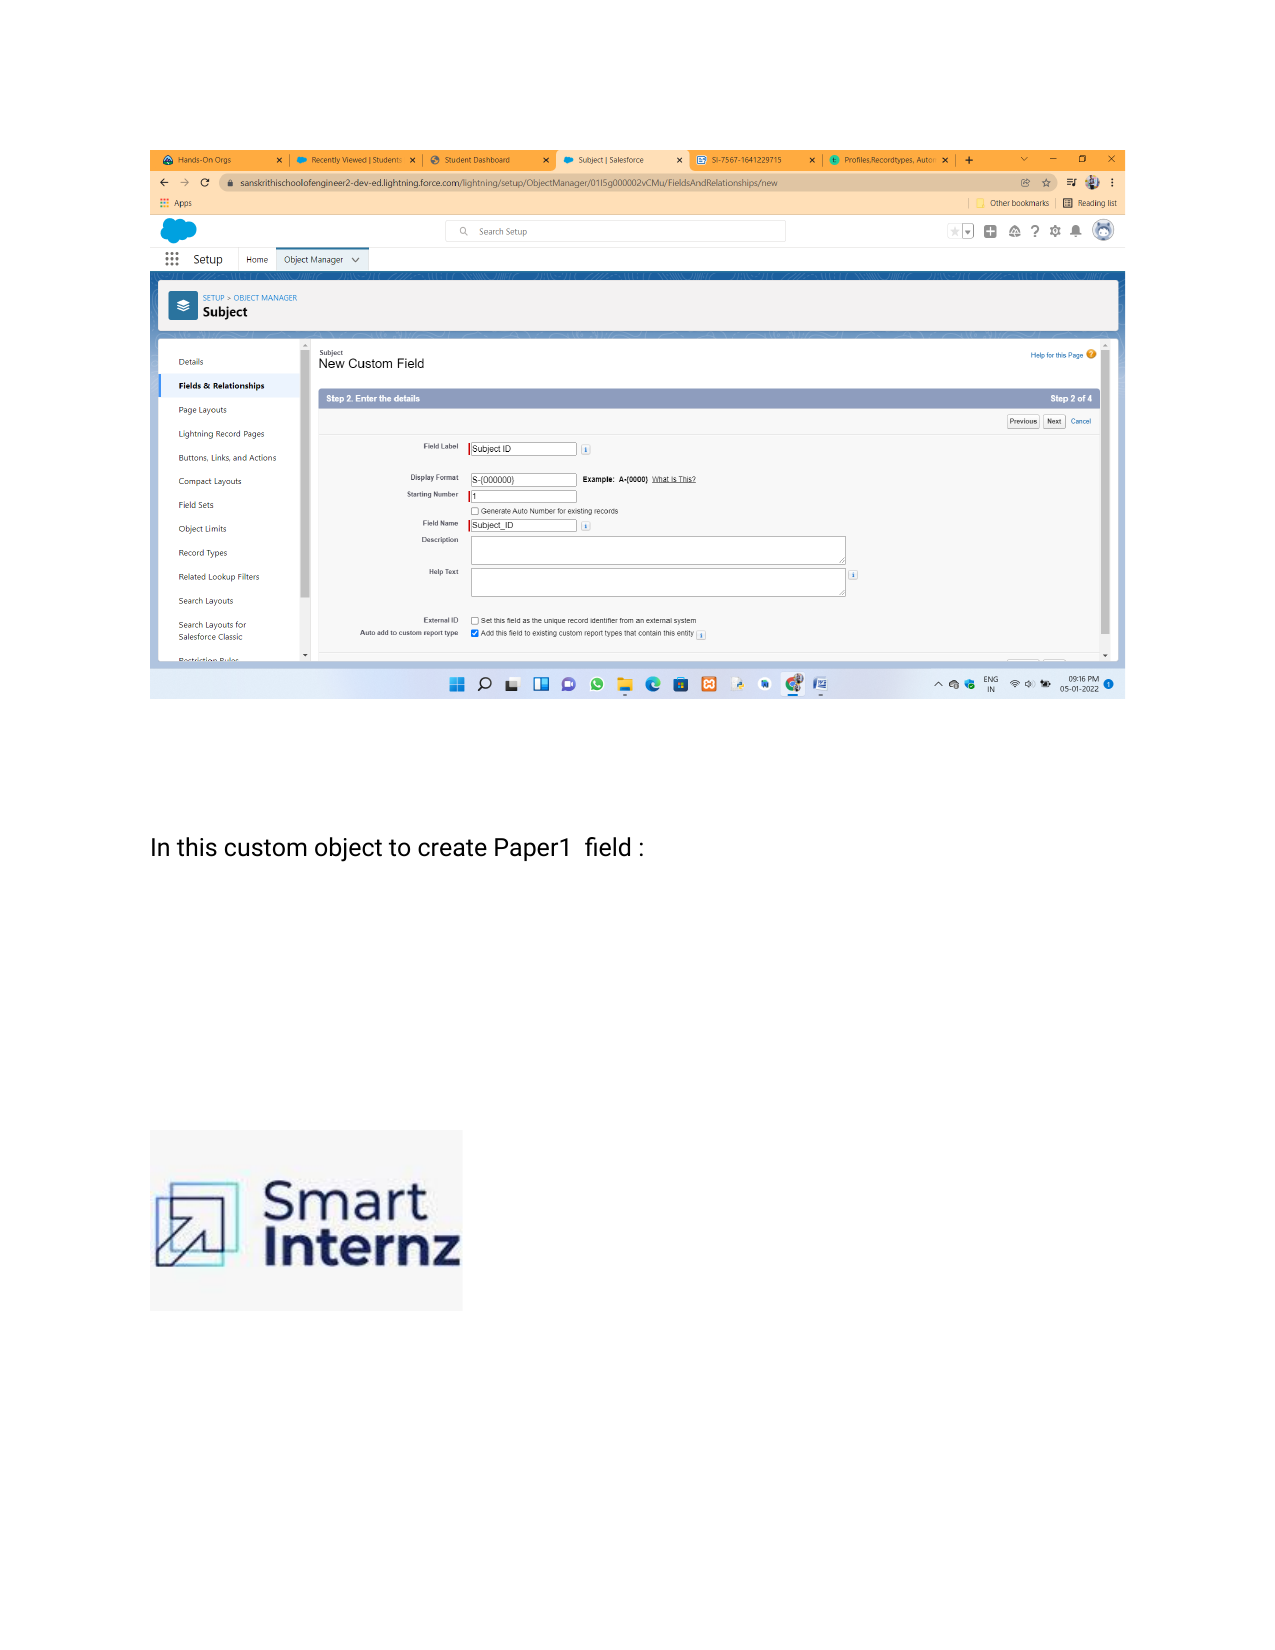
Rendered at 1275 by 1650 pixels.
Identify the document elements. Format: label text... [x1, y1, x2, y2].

text In this custom object to create Paper1 field : [150, 833, 1125, 862]
picture [150, 150, 1125, 699]
picture [150, 1130, 463, 1311]
